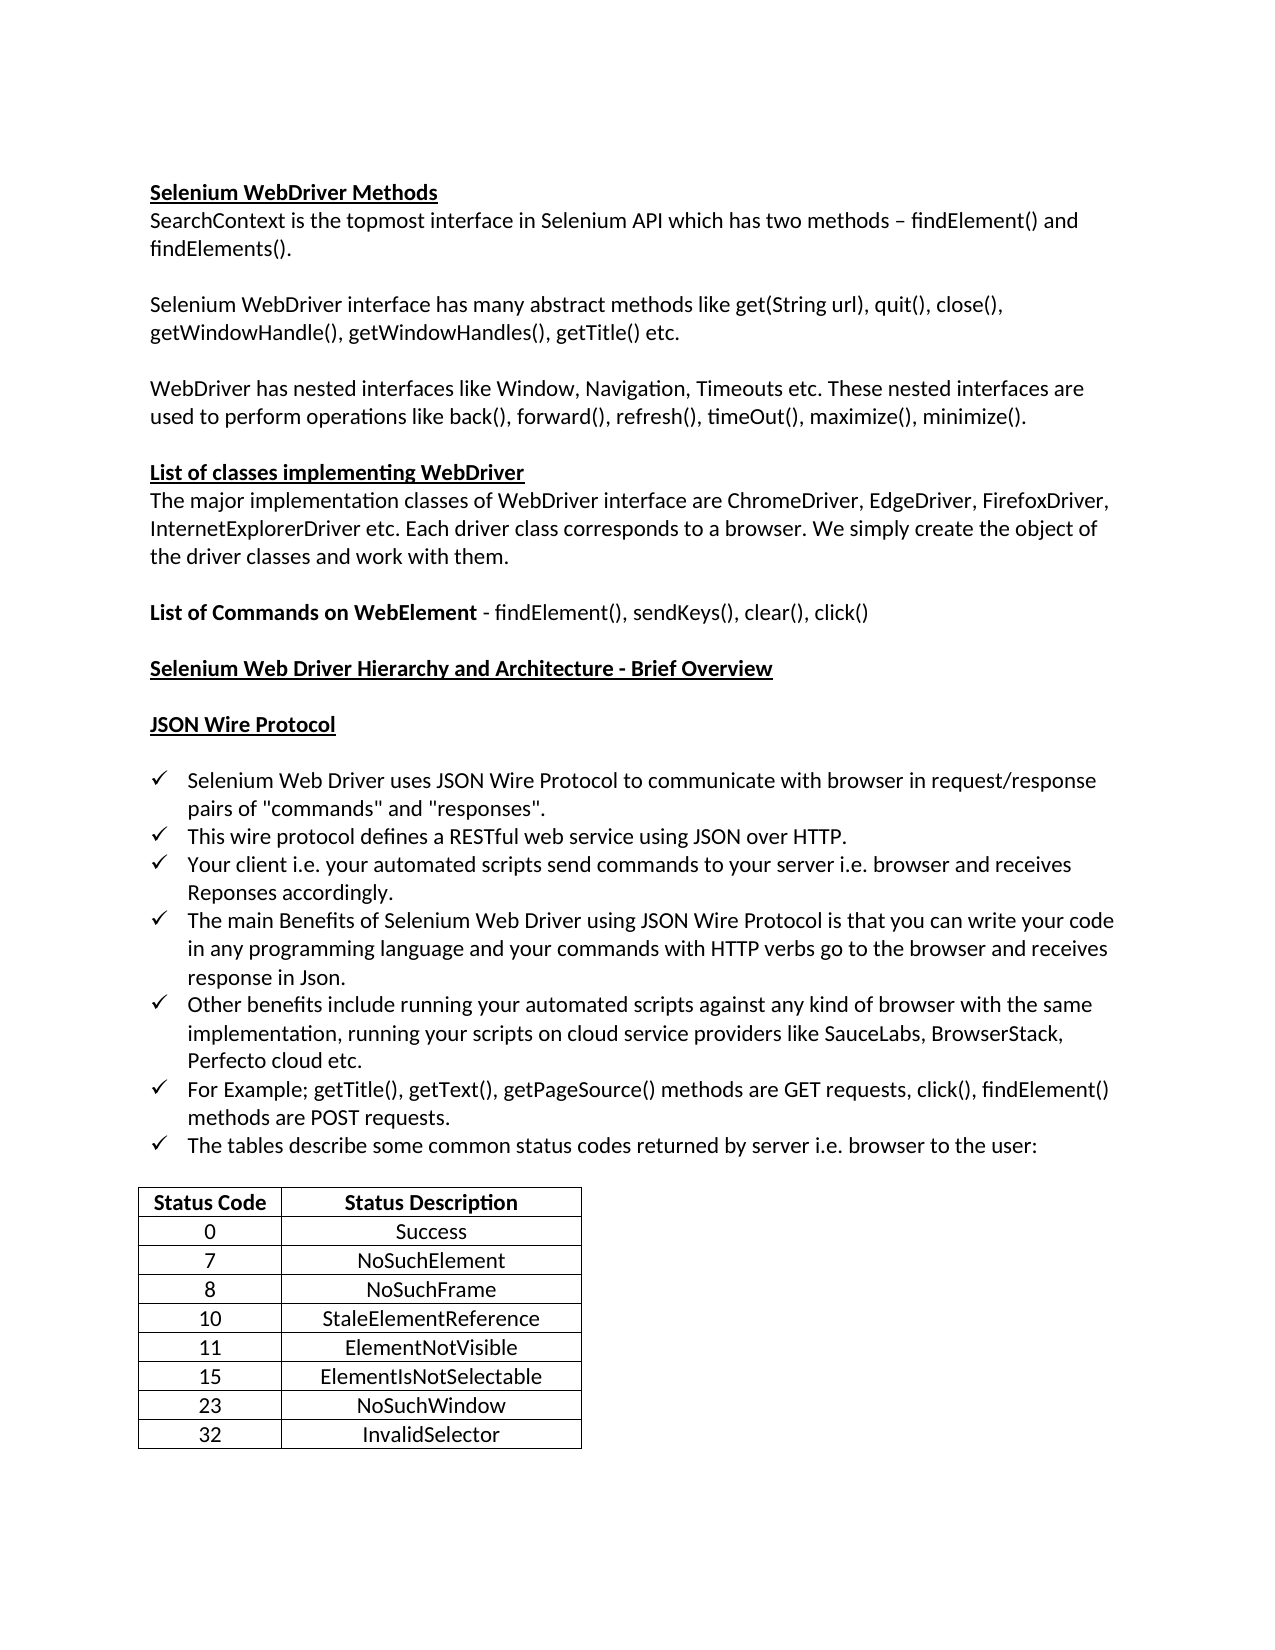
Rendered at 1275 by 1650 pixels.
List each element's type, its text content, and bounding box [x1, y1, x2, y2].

list Other benefits include running your automated scripts against any kind of browser with the same implementation, running your scripts on cloud service providers like SauceLabs, BrowserStack, Perfecto cloud etc. [150, 991, 1125, 1075]
list This wire protocol defines a RESTful web service using JSON over HTTP. [150, 822, 1125, 851]
text Selenium WebDriver Methods [150, 178, 1125, 206]
table_cell StaleElementReference [282, 1304, 581, 1332]
table_cell InvalidSelector [282, 1420, 581, 1448]
text WebDriver has nested interfaces like Window, Navigation, Timeouts etc. These nested interfaces are used to perform operations like back(), forward(), refresh(), timeOut(), maximize(), minimize(). [150, 374, 1125, 430]
table_cell NoSuchElement [282, 1246, 581, 1274]
table_cell 11 [139, 1333, 281, 1361]
table_cell 23 [139, 1391, 281, 1419]
table_cell 10 [139, 1304, 281, 1332]
text Selenium WebDriver interface has many abstract methods like get(String url), quit(), close(), getWindowHandle(), getWindowHandles(), getTitle() etc. [150, 290, 1125, 346]
table_cell 0 [139, 1217, 281, 1245]
text The major implementation classes of WebDriver interface are ChromeDriver, EdgeDriver, FirefoxDriver, InternetExplorerDriver etc. Each driver class corresponds to a browser. We simply create the object of the driver classes and work with them. [150, 486, 1125, 570]
list The main Benefits of Selenium Web Driver using JSON Wire Protocol is that you can write your code in any programming language and your commands with HTTP verbs go to the browser and receives response in Json. [150, 907, 1125, 991]
table_cell 15 [139, 1362, 281, 1390]
text SearchContext is the topmost interface in Selenium API which has two methods – findElement() and findElements(). [150, 206, 1125, 262]
table_cell NoSuchWindow [282, 1391, 581, 1419]
list Your client i.e. your automated scripts send commands to your server i.e. browser and receives Reponses accordingly. [150, 851, 1125, 907]
text JSON Wire Protocol [150, 710, 1125, 738]
table_cell 7 [139, 1246, 281, 1274]
list For Example; getTitle(), getText(), getPageSource() methods are GET requests, click(), findElement() methods are POST requests. [150, 1075, 1125, 1131]
list The tables describe some common status codes returned by server i.e. browser to the user: [150, 1131, 1125, 1159]
table_cell NoSuchFrame [282, 1275, 581, 1303]
table_header Status Code [139, 1188, 281, 1216]
table_cell ElementNotVisible [282, 1333, 581, 1361]
table_header Status Description [282, 1188, 581, 1216]
list Selenium Web Driver uses JSON Wire Protocol to communicate with browser in request/response pairs of "commands" and "responses". [150, 766, 1125, 822]
text List of Commands on WebElement - findElement(), sendKeys(), clear(), click() [150, 598, 1125, 626]
text List of classes implementing WebDriver [150, 458, 1125, 486]
table_cell 8 [139, 1275, 281, 1303]
text Selenium Web Driver Hierarchy and Architecture - Brief Overview [150, 654, 1125, 682]
table_cell Success [282, 1217, 581, 1245]
table_cell 32 [139, 1420, 281, 1448]
table_cell ElementIsNotSelectable [282, 1362, 581, 1390]
